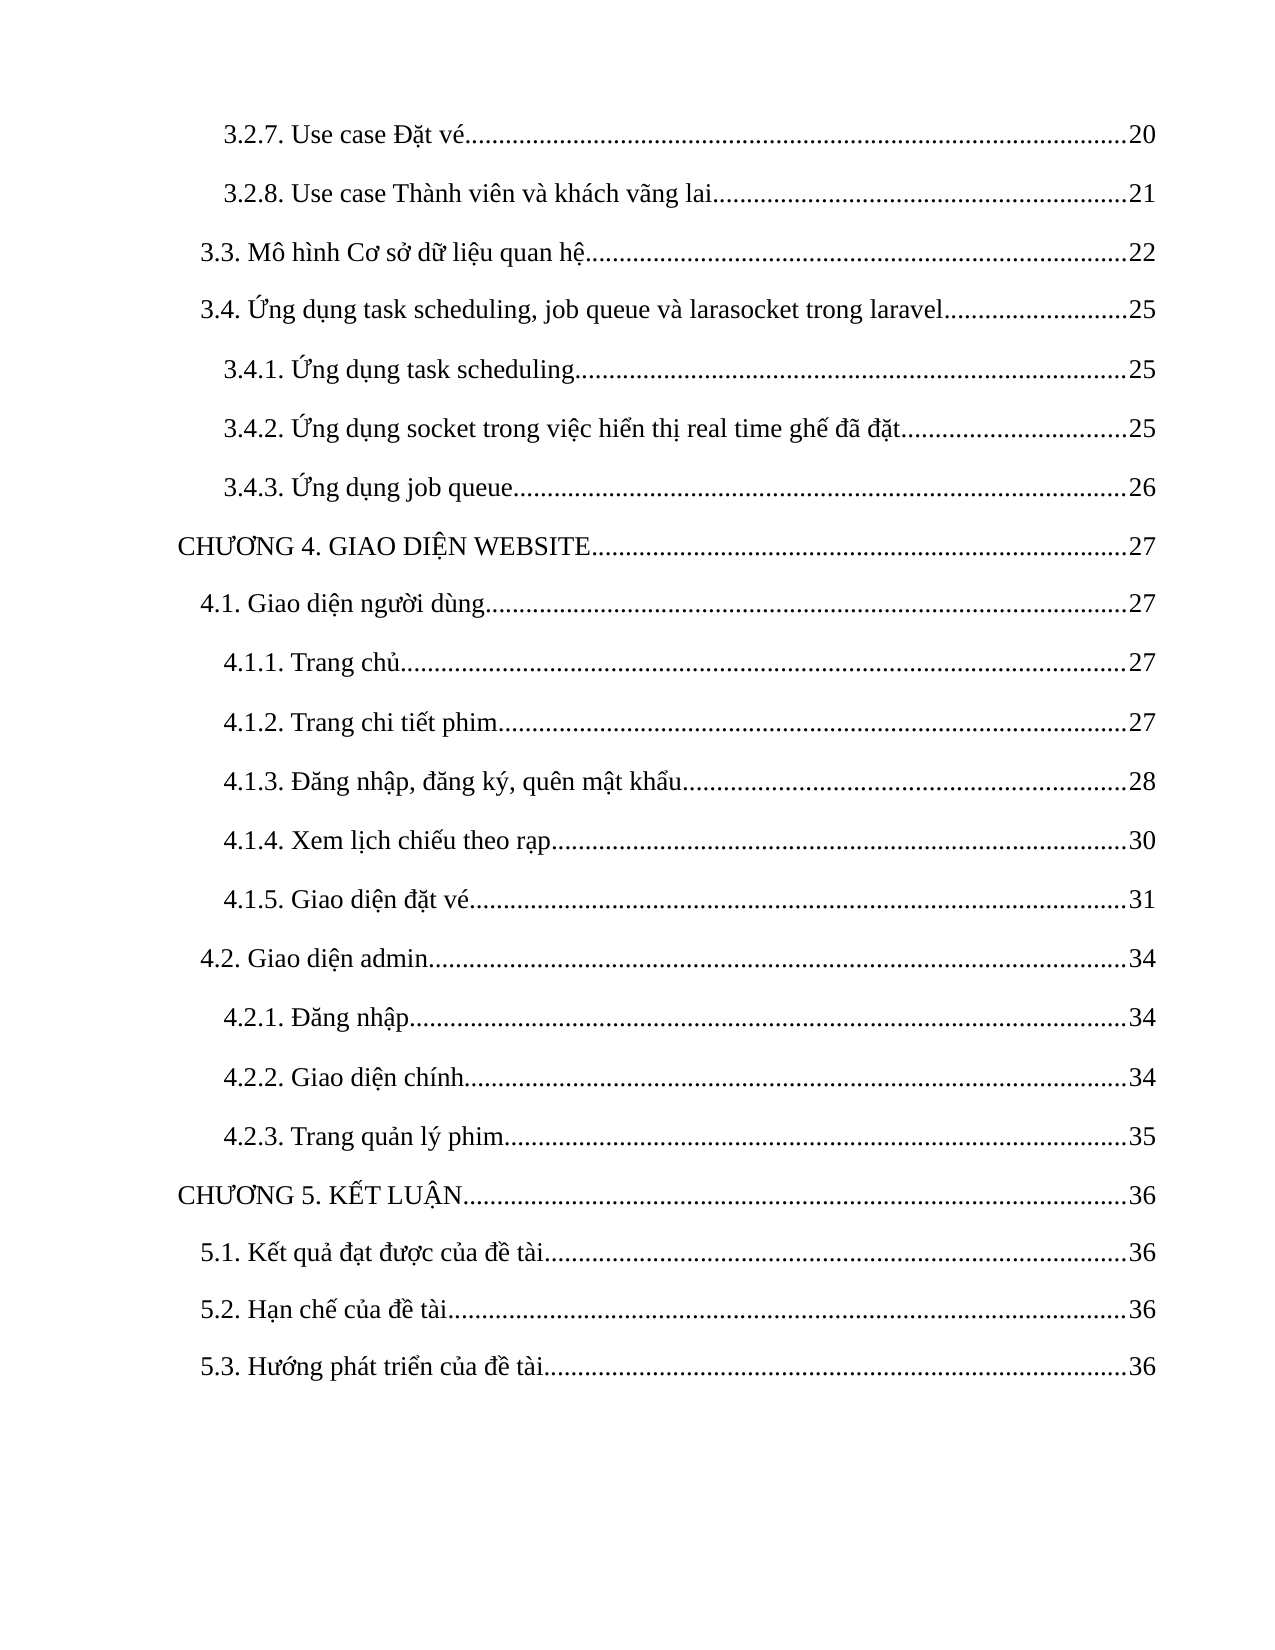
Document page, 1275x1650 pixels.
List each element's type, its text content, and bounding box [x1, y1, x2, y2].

text 3.4.3. Ứng dụng job queue 26 [223, 471, 1157, 502]
text 4.1. Giao diện người dùng 27 [200, 587, 1157, 618]
text 4.1.5. Giao diện đặt vé 31 [223, 883, 1157, 914]
text 4.2. Giao diện admin 34 [200, 942, 1157, 973]
text 3.2.8. Use case Thành viên và khách vãng lai 21 [223, 177, 1157, 208]
text 3.4.2. Ứng dụng socket trong việc hiển thị real time ghế đã đặt 25 [223, 412, 1157, 443]
text 4.1.3. Đăng nhập, đăng ký, quên mật khẩu 28 [223, 765, 1157, 796]
text 3.4. Ứng dụng task scheduling, job queue và larasocket trong laravel 25 [200, 293, 1157, 325]
text 3.3. Mô hình Cơ sở dữ liệu quan hệ 22 [200, 236, 1157, 268]
text 3.4.1. Ứng dụng task scheduling 25 [223, 353, 1157, 384]
text CHƯƠNG 5. KẾT LUẬN 36 [177, 1179, 1157, 1210]
text 4.1.1. Trang chủ 27 [223, 646, 1157, 678]
text 5.3. Hướng phát triển của đề tài 36 [200, 1350, 1157, 1381]
text 4.2.1. Đăng nhập 34 [223, 1001, 1157, 1033]
text 5.2. Hạn chế của đề tài 36 [200, 1293, 1157, 1324]
text 4.1.4. Xem lịch chiếu theo rạp 30 [223, 824, 1157, 855]
text 5.1. Kết quả đạt được của đề tài 36 [200, 1236, 1157, 1267]
text 3.2.7. Use case Đặt vé 20 [223, 118, 1157, 149]
text 4.2.3. Trang quản lý phim 35 [223, 1120, 1157, 1151]
text 4.1.2. Trang chi tiết phim 27 [223, 706, 1157, 737]
text CHƯƠNG 4. GIAO DIỆN WEBSITE 27 [177, 530, 1157, 561]
text 4.2.2. Giao diện chính 34 [223, 1061, 1157, 1092]
